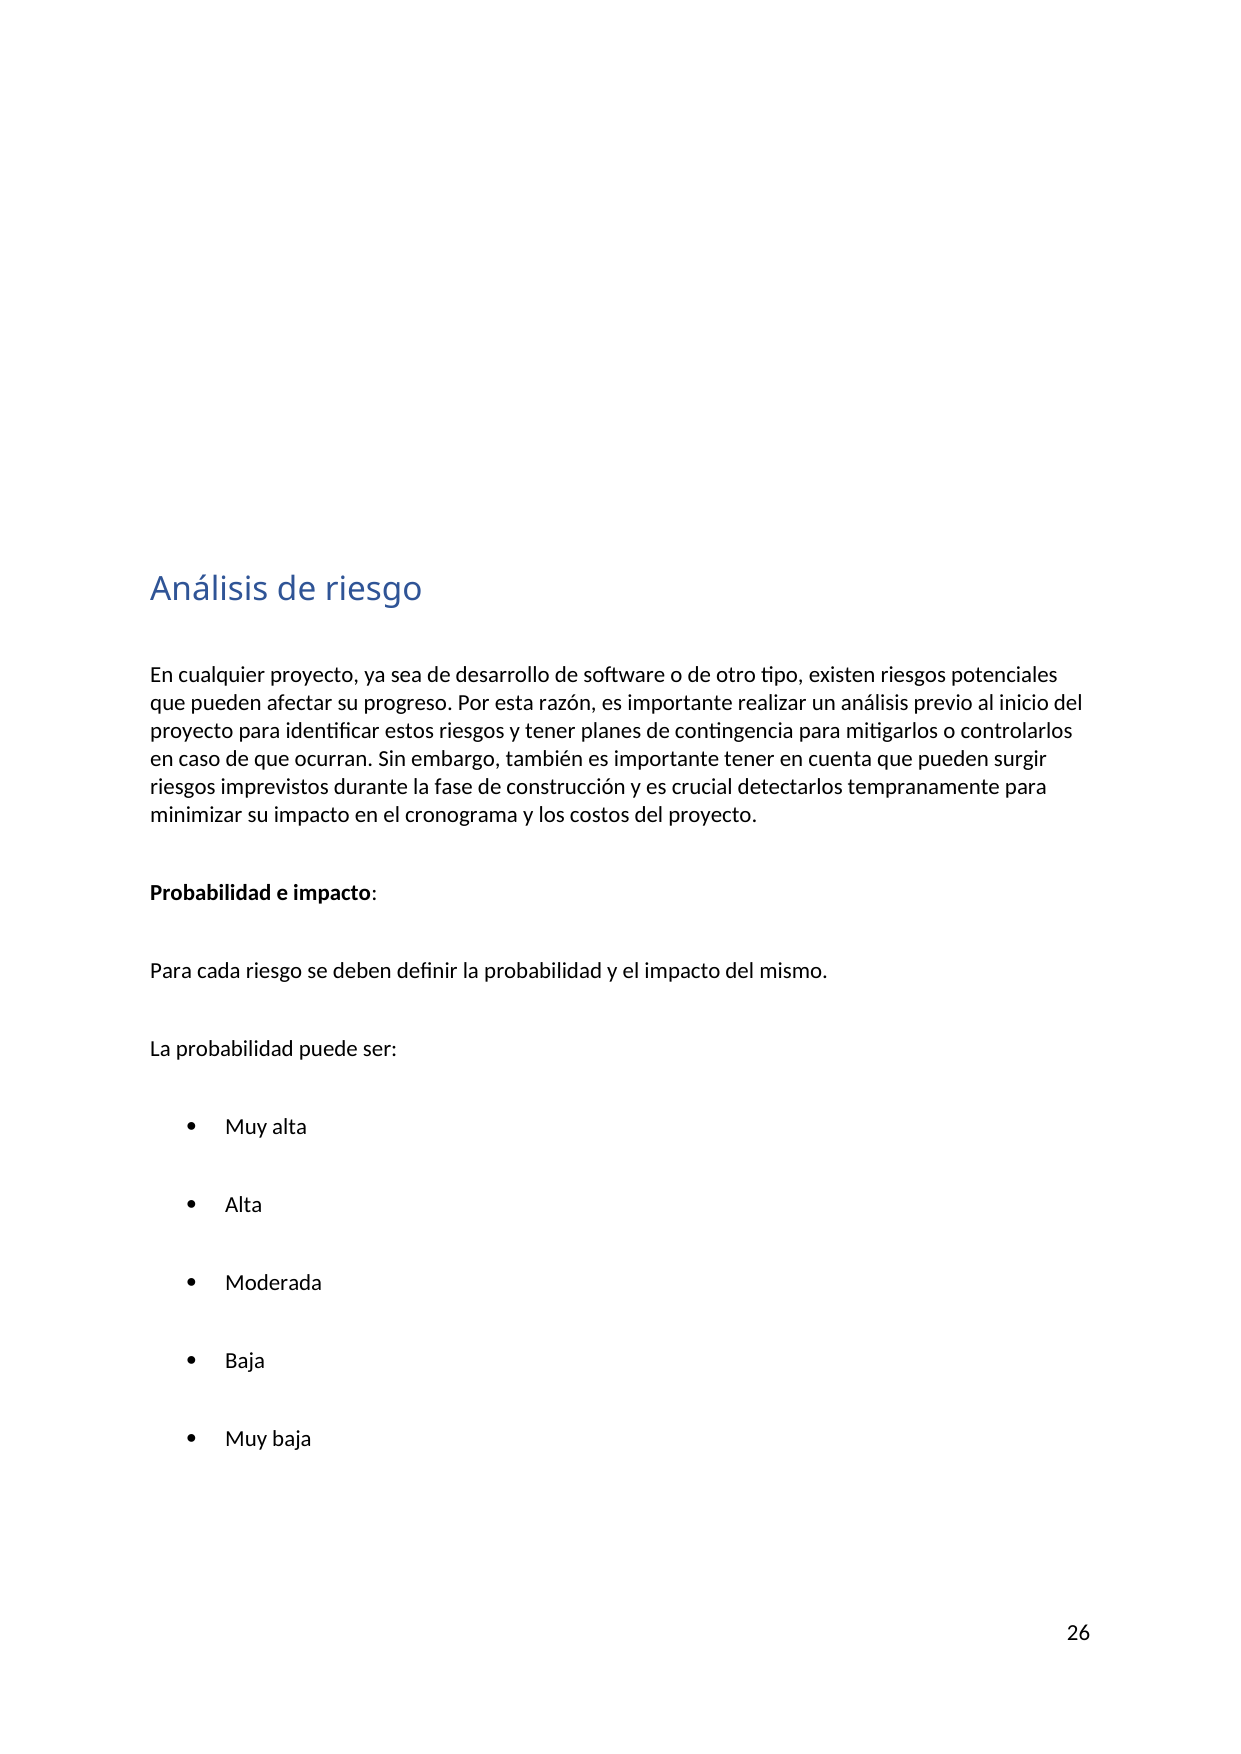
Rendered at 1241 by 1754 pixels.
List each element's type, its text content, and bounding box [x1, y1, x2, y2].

list Alta [187, 1190, 1090, 1218]
text En cualquier proyecto, ya sea de desarrollo de software o de otro tipo, existen riesgos potenciales que pueden afectar su progreso. Por esta razón, es importante realizar un análisis previo al inicio del proyecto para identificar estos riesgos y tener planes de contingencia para mitigarlos o controlarlos en caso de que ocurran. Sin embargo, también es importante tener en cuenta que pueden surgir riesgos imprevistos durante la fase de construcción y es crucial detectarlos tempranamente para minimizar su impacto en el cronograma y los costos del proyecto. [150, 660, 1090, 828]
list Muy alta [187, 1112, 1090, 1140]
subtitle Análisis de riesgo [150, 564, 1090, 610]
list Muy baja [187, 1424, 1090, 1452]
list Baja [187, 1346, 1090, 1374]
list Moderada [187, 1268, 1090, 1296]
text Probabilidad e impacto: [150, 878, 1090, 906]
text Para cada riesgo se deben definir la probabilidad y el impacto del mismo. [150, 956, 1090, 984]
text La probabilidad puede ser: [150, 1034, 1090, 1062]
